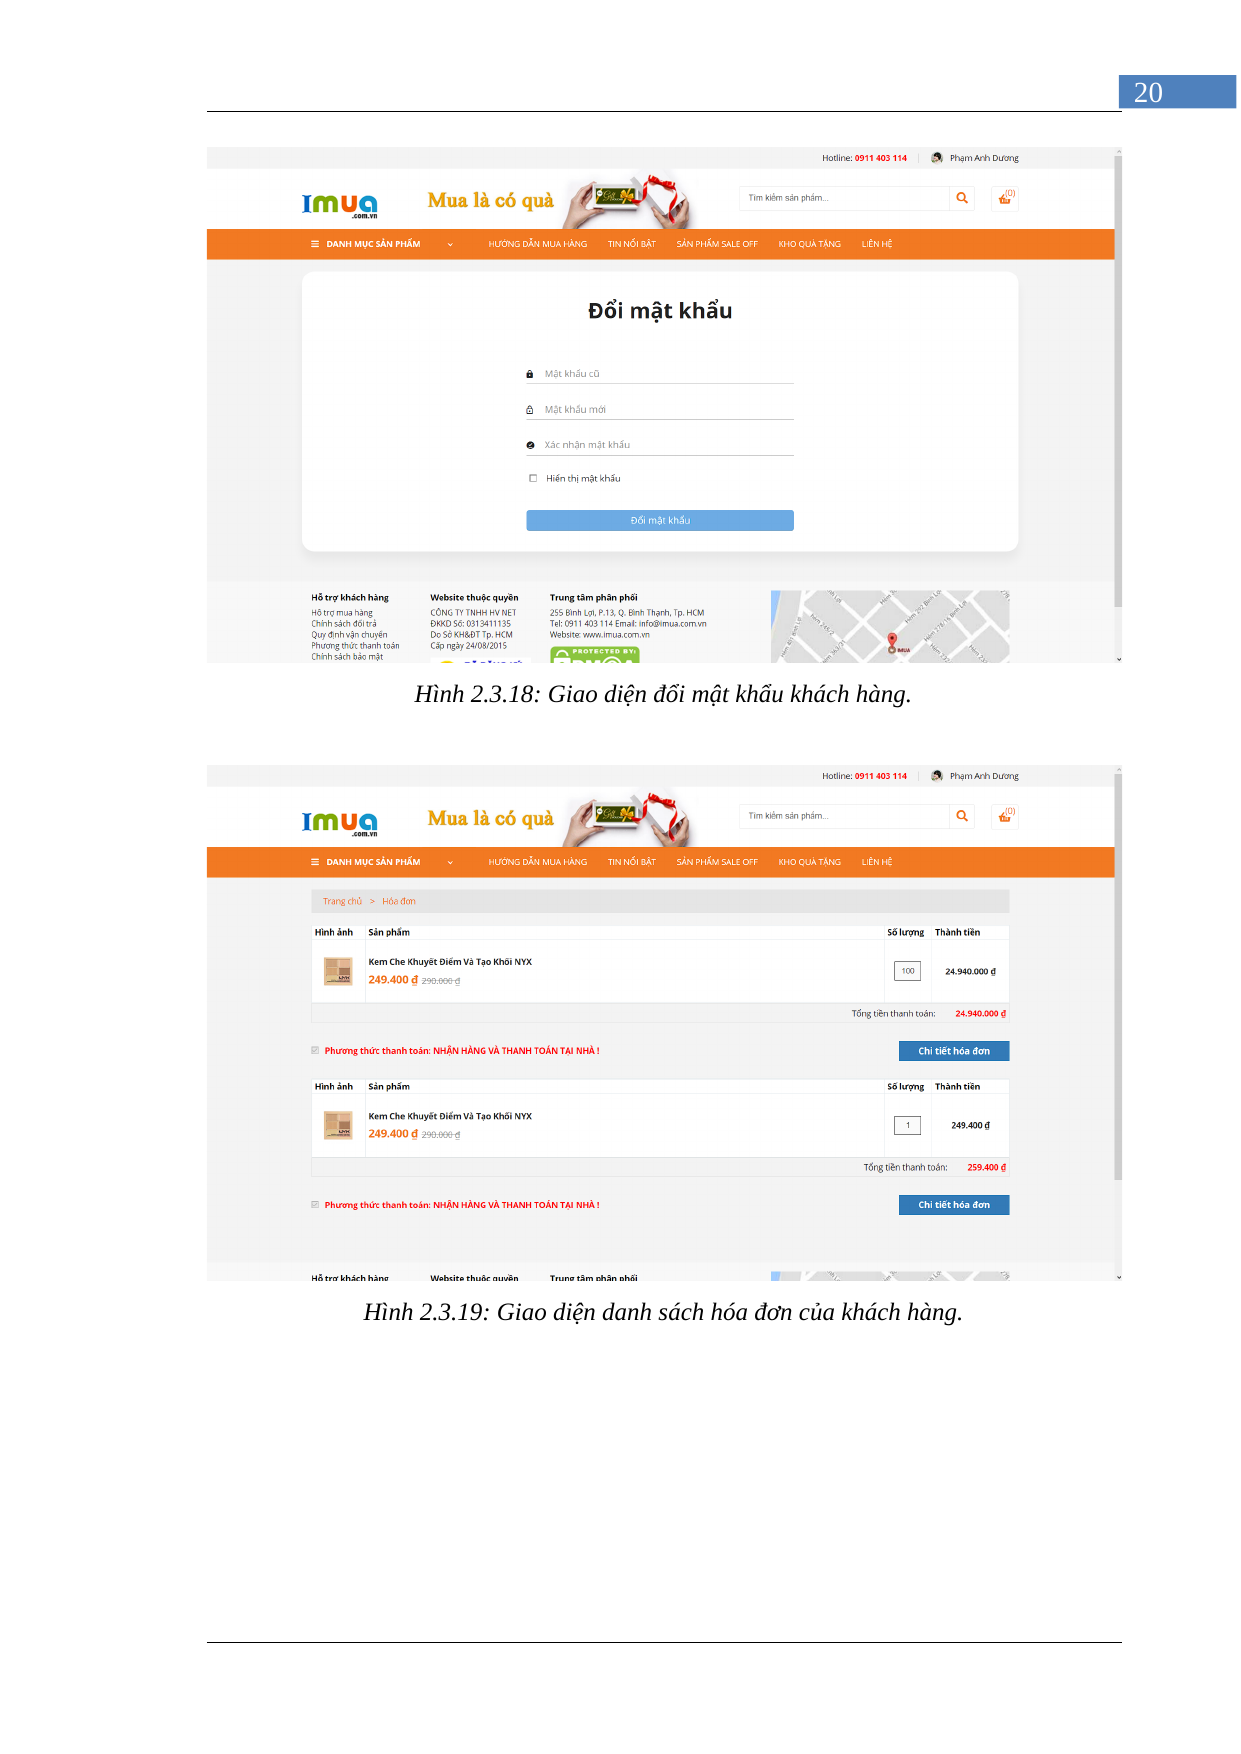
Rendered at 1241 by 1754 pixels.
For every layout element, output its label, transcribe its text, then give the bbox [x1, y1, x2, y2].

text Hình 2.3.19: Giao diện danh sách hóa đơn của khách hàng. [207, 1297, 1122, 1326]
picture [206, 147, 1123, 663]
picture [206, 765, 1123, 1281]
text Hình 2.3.18: Giao diện đổi mật khẩu khách hàng. [207, 679, 1122, 708]
